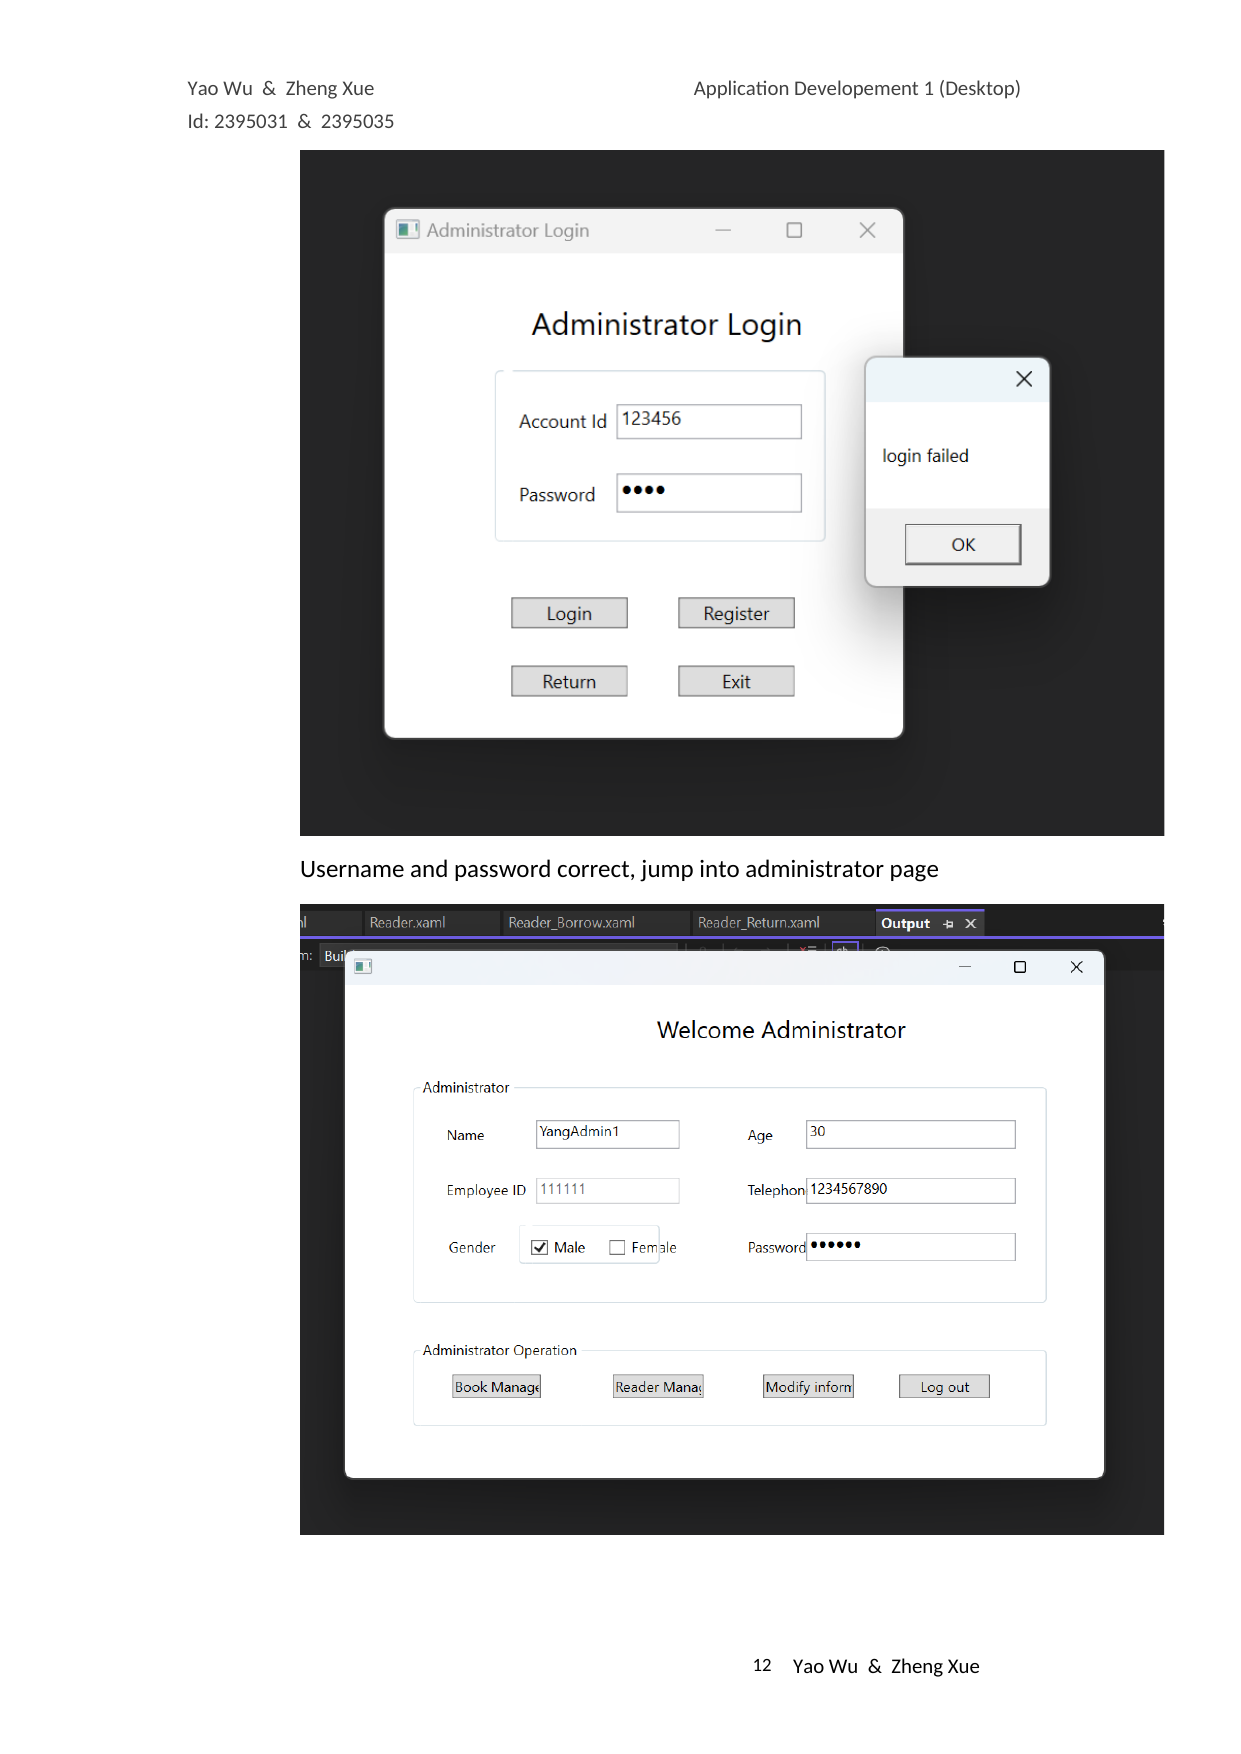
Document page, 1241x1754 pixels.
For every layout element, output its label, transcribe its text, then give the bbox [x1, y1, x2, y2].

picture [300, 150, 1165, 836]
picture [300, 904, 1165, 1535]
list Username and password correct, jump into administrator page [300, 853, 1053, 883]
